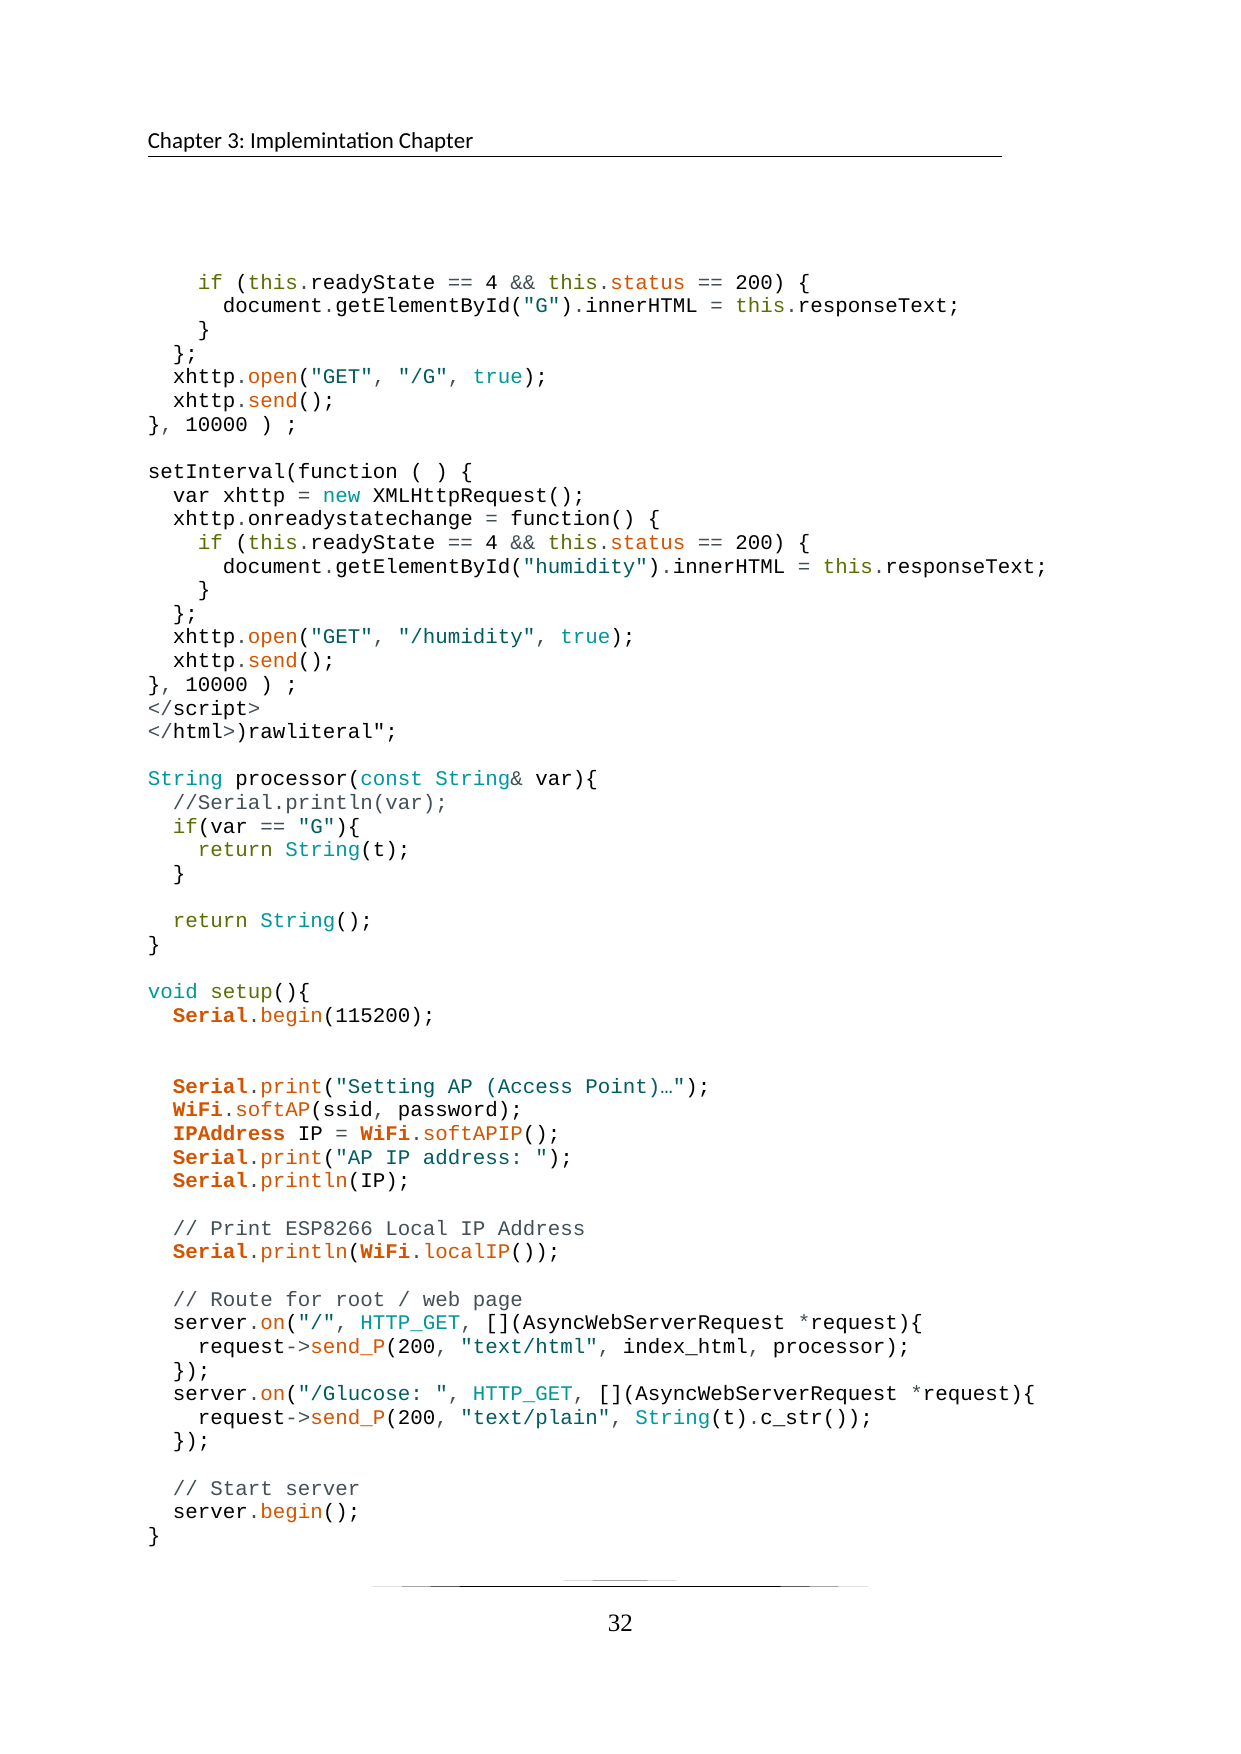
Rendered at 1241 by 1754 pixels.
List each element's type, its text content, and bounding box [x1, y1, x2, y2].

text </html>)rawliteral"; [148, 721, 1092, 745]
text } [148, 1525, 1092, 1549]
text WiFi.softAP(ssid, password); [148, 1099, 1092, 1123]
text } [148, 319, 1092, 343]
text Serial.println(IP); [148, 1170, 1092, 1194]
text if (this.readyState == 4 && this.status == 200) { [148, 532, 1092, 556]
text setInterval(function ( ) { [148, 461, 1092, 485]
text IPAddress IP = WiFi.softAPIP(); [148, 1123, 1092, 1147]
text } [148, 934, 1092, 958]
text // Print ESP8266 Local IP Address [148, 1218, 1092, 1241]
text xhttp.onreadystatechange = function() { [148, 508, 1092, 532]
text // Route for root / web page [148, 1289, 1092, 1312]
text request->send_P(200, "text/html", index_html, processor); [148, 1336, 1092, 1359]
text xhttp.open("GET", "/humidity", true); [148, 627, 1092, 650]
text xhttp.send(); [148, 650, 1092, 674]
text xhttp.send(); [148, 390, 1092, 414]
text xhttp.open("GET", "/G", true); [148, 366, 1092, 390]
text Serial.print("AP IP address: "); [148, 1147, 1092, 1170]
text } [148, 579, 1092, 603]
text Serial.println(WiFi.localIP()); [148, 1241, 1092, 1265]
text </script> [148, 697, 1092, 721]
text }; [148, 343, 1092, 366]
text document.getElementById("G").innerHTML = this.responseText; [148, 296, 1092, 319]
text request->send_P(200, "text/plain", String(t).c_str()); [148, 1407, 1092, 1431]
text }, 10000 ) ; [148, 414, 1092, 437]
text } [148, 863, 1092, 887]
text server.on("/", HTTP_GET, [](AsyncWebServerRequest *request){ [148, 1312, 1092, 1336]
text Serial.begin(115200); [148, 1005, 1092, 1028]
text document.getElementById("humidity").innerHTML = this.responseText; [148, 556, 1092, 579]
text Serial.print("Setting AP (Access Point)…"); [148, 1076, 1092, 1099]
text String processor(const String& var){ [148, 768, 1092, 792]
text return String(t); [148, 839, 1092, 863]
text }); [148, 1431, 1092, 1454]
text if(var == "G"){ [148, 816, 1092, 839]
text void setup(){ [148, 981, 1092, 1005]
text if (this.readyState == 4 && this.status == 200) { [148, 272, 1092, 296]
text }, 10000 ) ; [148, 674, 1092, 697]
text server.begin(); [148, 1501, 1092, 1525]
text //Serial.println(var); [148, 792, 1092, 816]
text var xhttp = new XMLHttpRequest(); [148, 485, 1092, 508]
text }; [148, 603, 1092, 627]
text }); [148, 1359, 1092, 1383]
text server.on("/Glucose: ", HTTP_GET, [](AsyncWebServerRequest *request){ [148, 1383, 1092, 1407]
text return String(); [148, 910, 1092, 934]
text // Start server [148, 1478, 1092, 1501]
